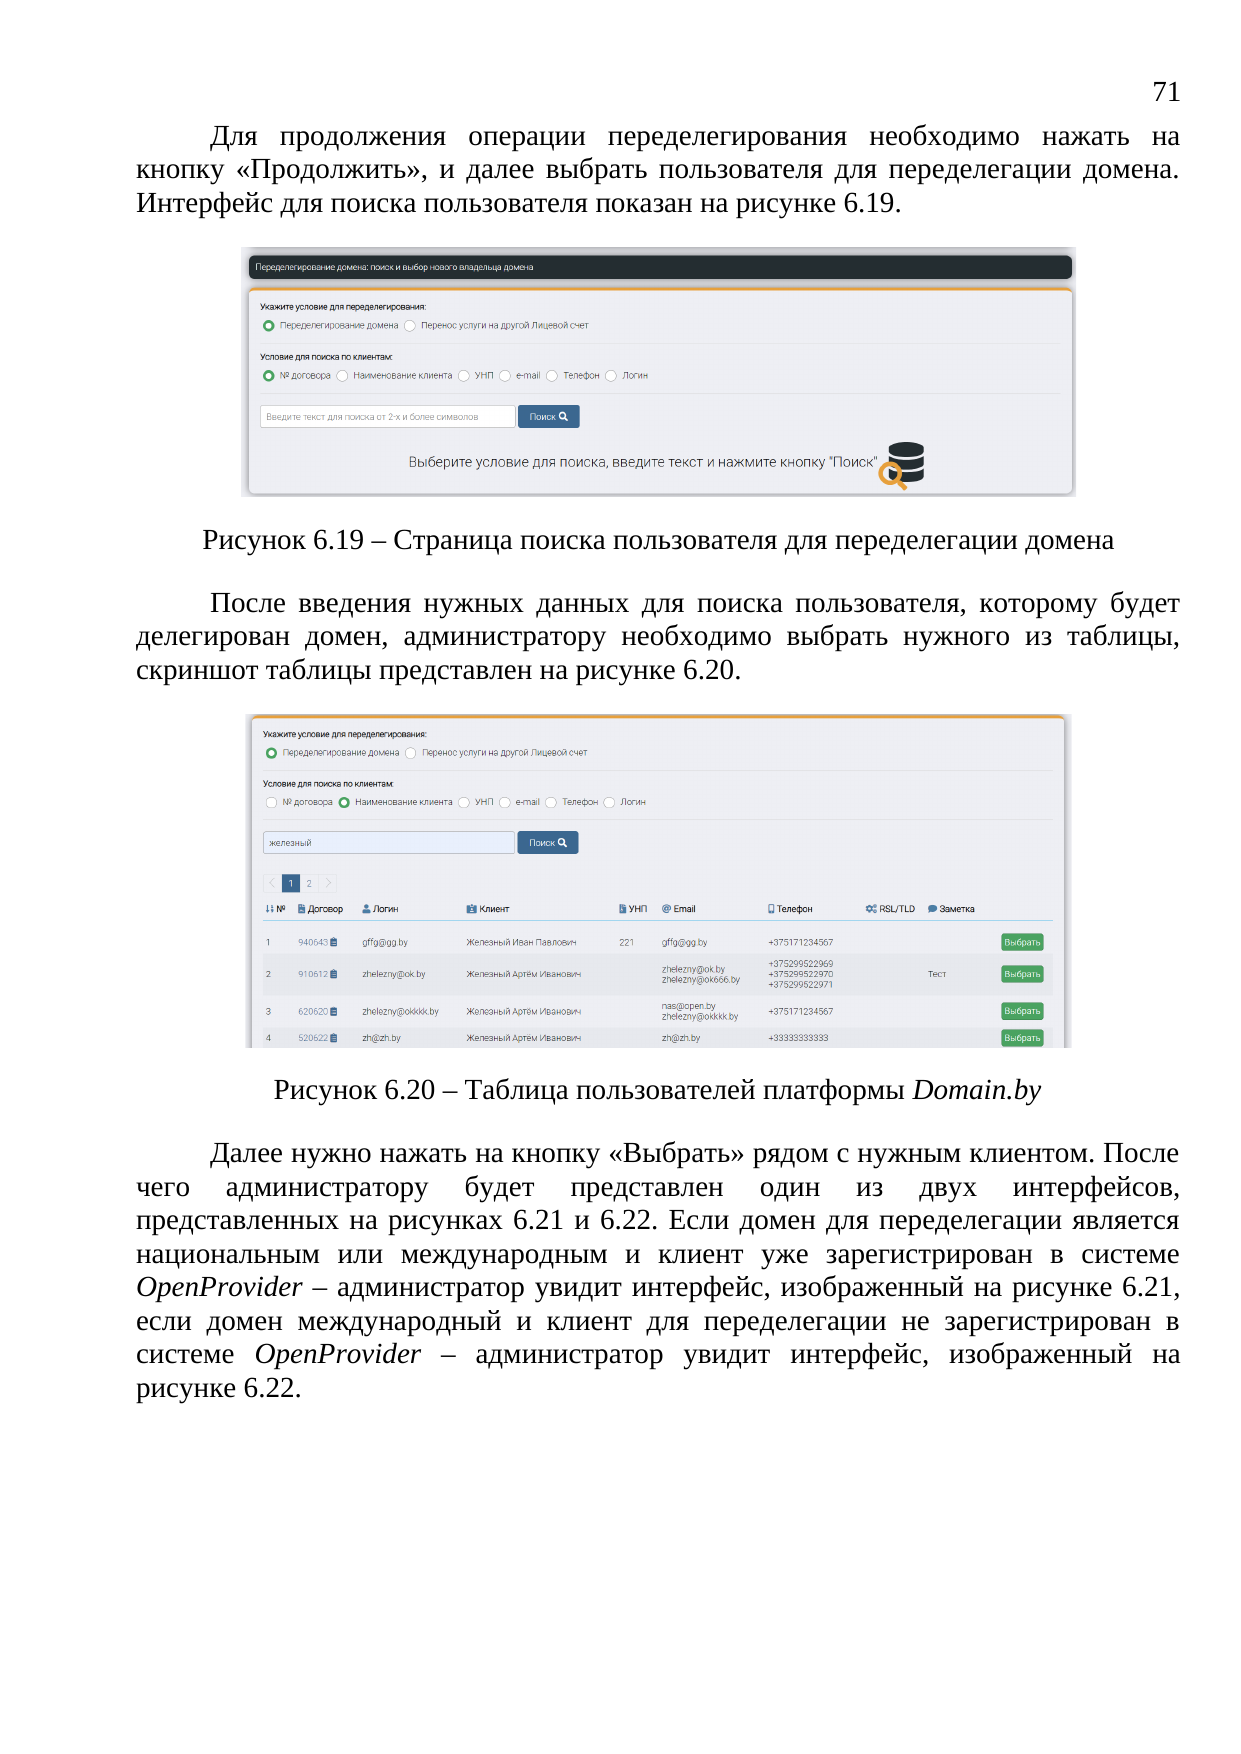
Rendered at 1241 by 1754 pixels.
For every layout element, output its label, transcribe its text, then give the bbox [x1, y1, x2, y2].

text Для продолжения операции переделегирования необходимо нажать на кнопку «Продолжить», и далее выбрать пользователя для переделегации домена. Интерфейс для поиска пользователя показан на рисунке 6.19. [136, 118, 1181, 219]
text После введения нужных данных для поиска пользователя, которому будет делегирован домен, администратору необходимо выбрать нужного из таблицы, скриншот таблицы представлен на рисунке 6.20. [136, 585, 1181, 685]
picture [245, 714, 1072, 1048]
picture [241, 247, 1077, 497]
text Рисунок 6.19 – Страница поиска пользователя для переделегации домена [136, 522, 1181, 556]
text Рисунок 6.20 – Таблица пользователей платформы Domain.by [136, 1072, 1181, 1106]
text Далее нужно нажать на кнопку «Выбрать» рядом с нужным клиентом. После чего администратору будет представлен один из двух интерфейсов, представленных на рисунках 6.21 и 6.22. Если домен для переделегации является национальным или международным и клиент уже зарегистрирован в системе OpenProvider – администратор увидит интерфейс, изображенный на рисунке 6.21, если домен международный и клиент для переделегации не зарегистрирован в системе OpenProvider – администратор увидит интерфейс, изображенный на рисунке 6.22. [136, 1135, 1181, 1403]
